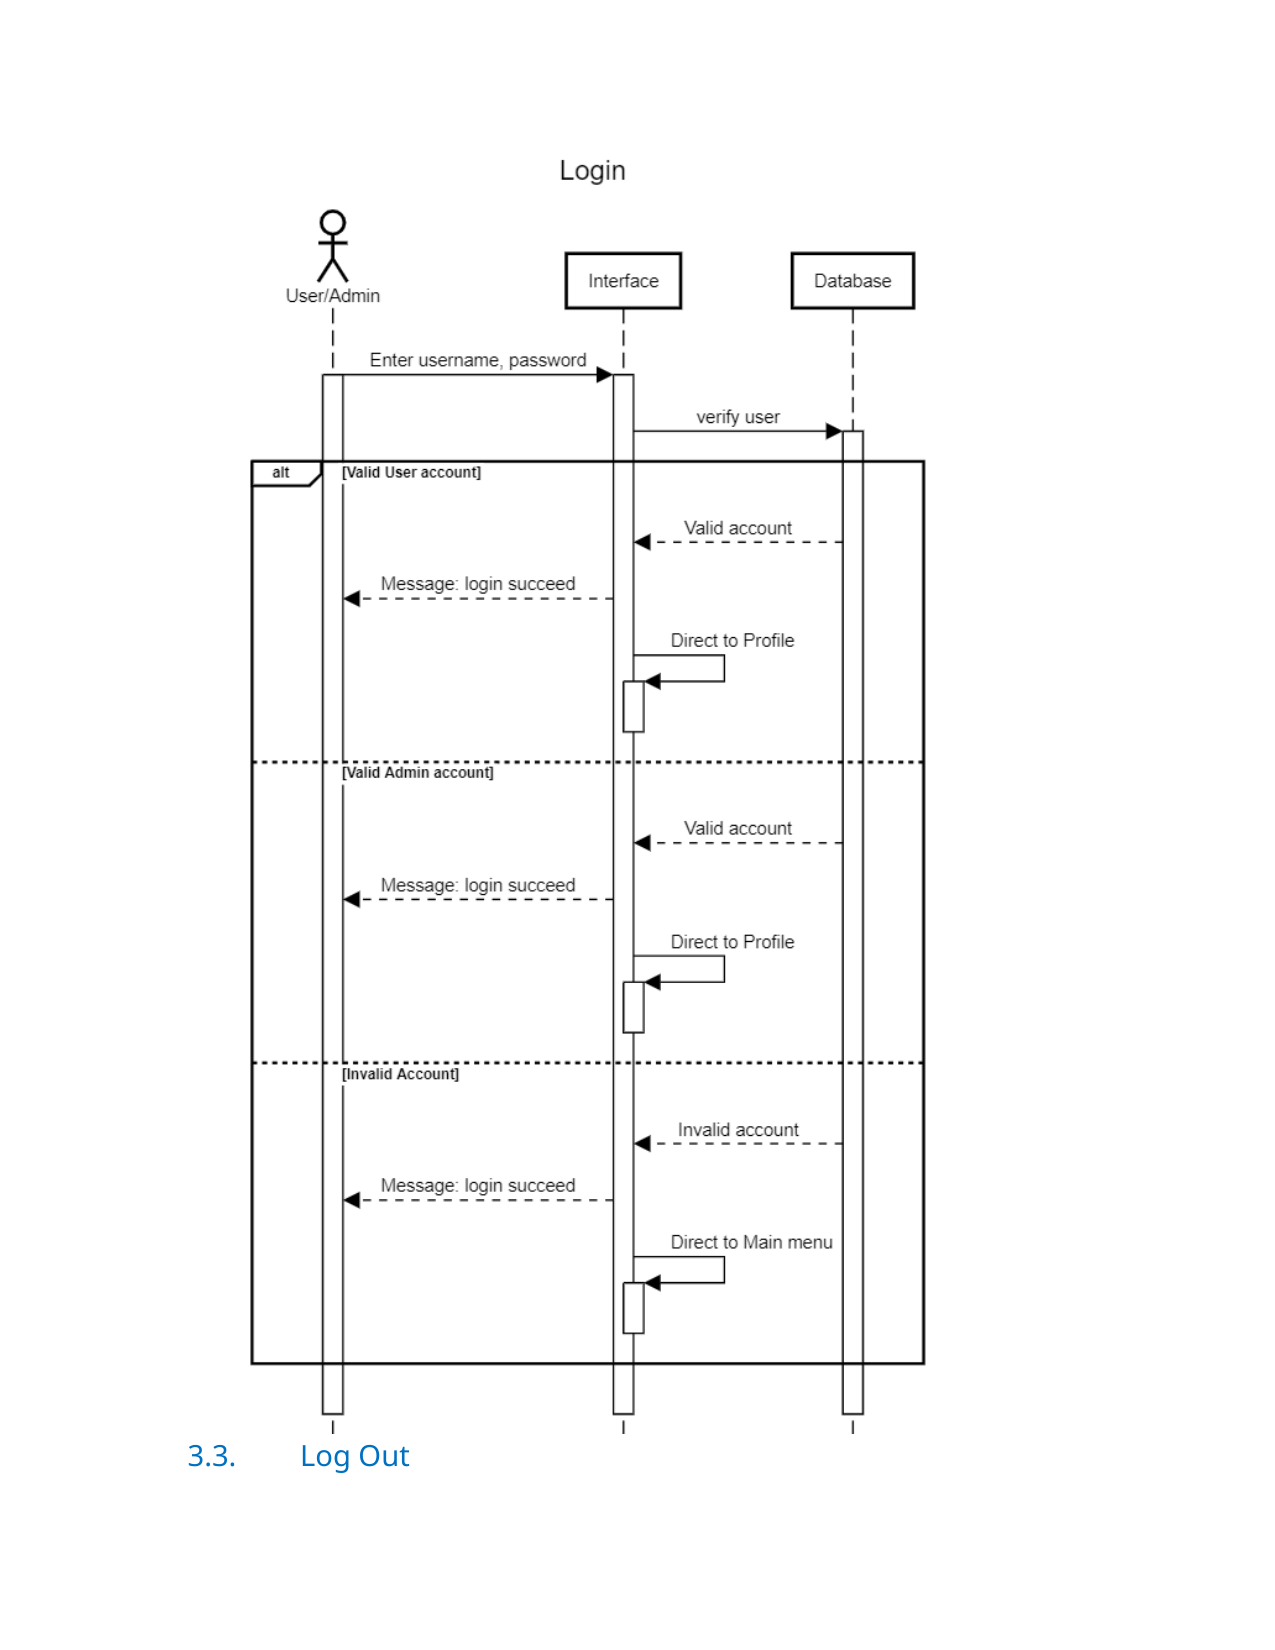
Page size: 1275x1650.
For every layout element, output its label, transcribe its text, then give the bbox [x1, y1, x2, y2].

picture [232, 150, 954, 1434]
list Log Out [187, 1435, 1125, 1475]
